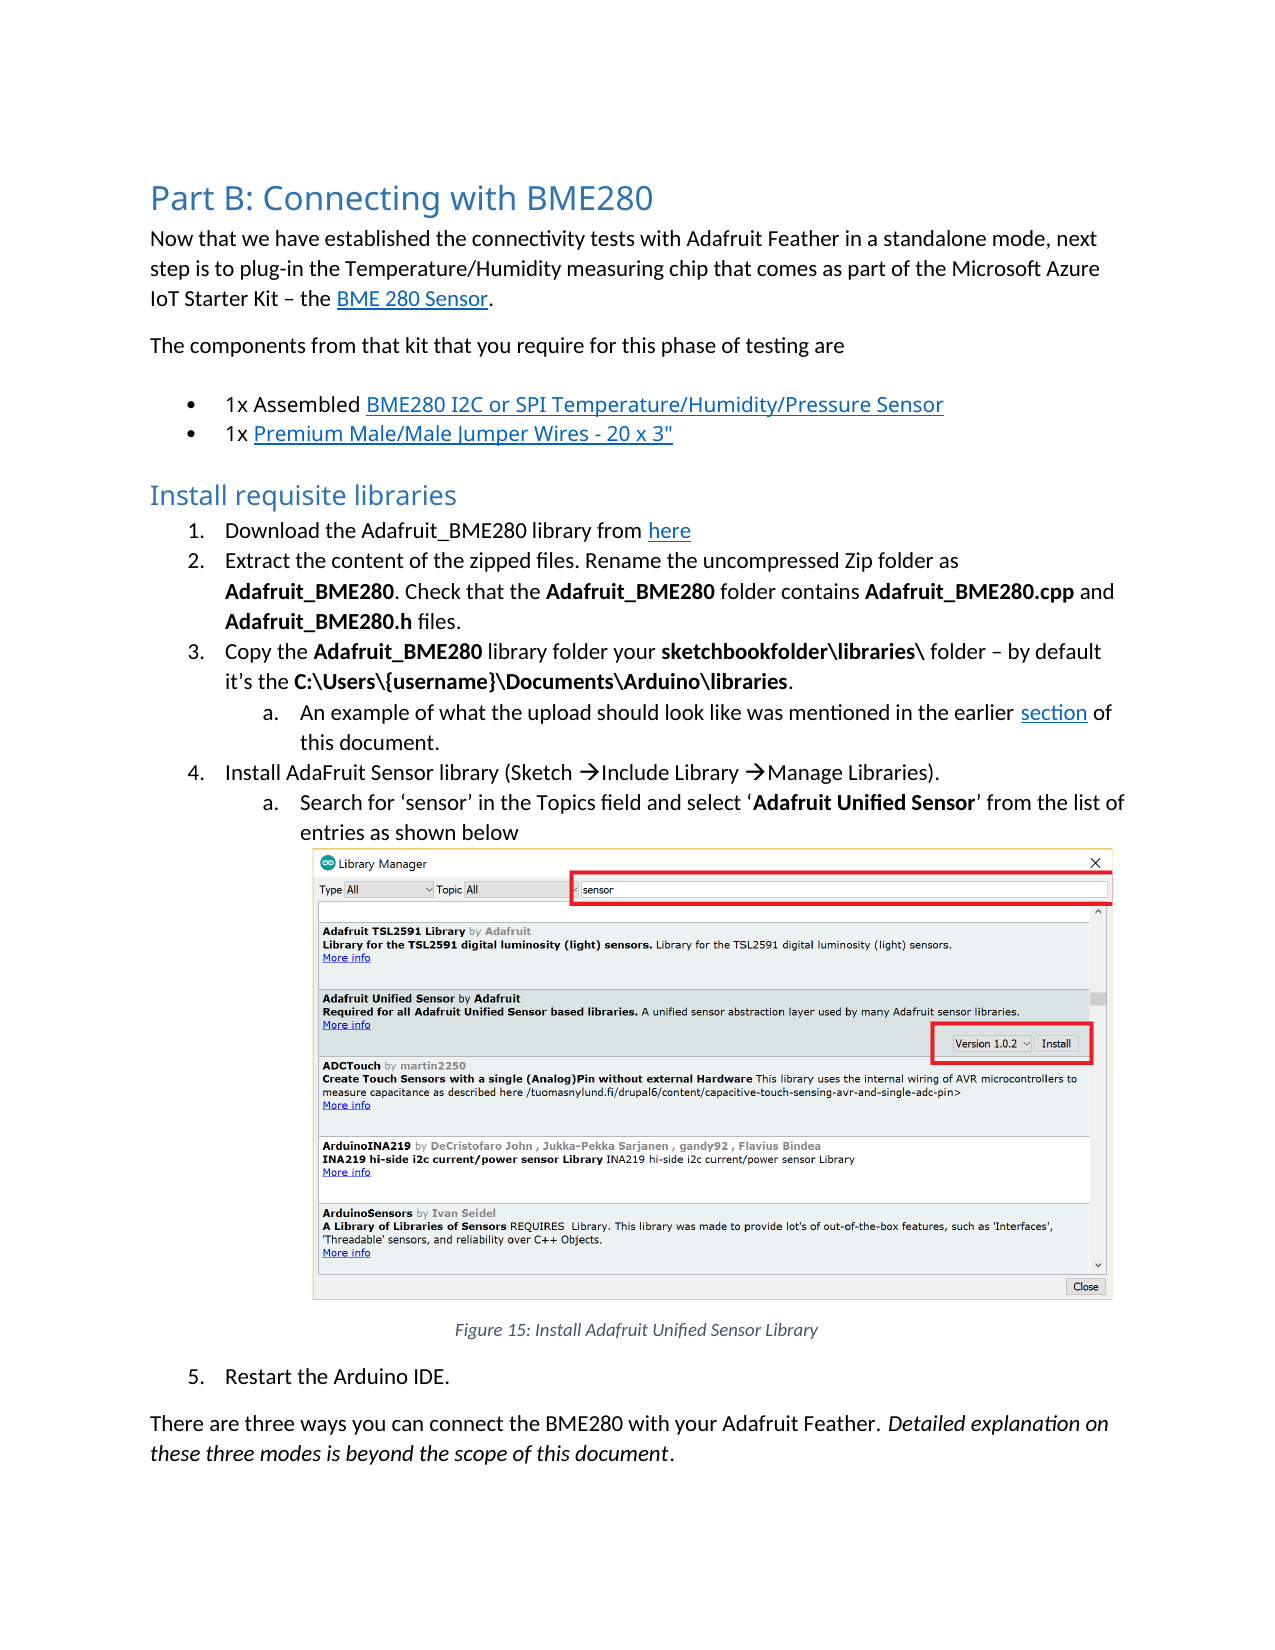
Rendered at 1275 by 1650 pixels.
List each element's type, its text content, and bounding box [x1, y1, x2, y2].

list Copy the Adafruit_BME280 library folder your sketchbookfolder\libraries\ folder – by default it’s the C:\Users\{username}\Documents\Arduino\libraries. [187, 637, 1125, 696]
picture [312, 848, 1113, 1300]
list An example of what the upload should look like was mentioned in the earlier section of this document. [262, 698, 1125, 756]
list Download the Adafruit_BME280 library from here [187, 516, 1125, 544]
text There are three ways you can connect the BME280 with your Adafruit Feather. Detailed explanation on these three modes is beyond the scope of this document. [150, 1409, 1125, 1467]
list Restart the Arduino IDE. [187, 1362, 1125, 1390]
list 1x Premium Male/Male Jumper Wires - 20 x 3" [187, 419, 1125, 447]
list Extract the content of the zipped files. Rename the uncompressed Zip folder as Adafruit_BME280. Check that the Adafruit_BME280 folder contains Adafruit_BME280.cpp and Adafruit_BME280.h files. [187, 547, 1125, 635]
text Now that we have established the connectivity tests with Adafruit Feather in a standalone mode, next step is to plug-in the Temperature/Humidity measuring chip that comes as part of the Microsoft Azure IoT Starter Kit – the BME 280 Sensor. [150, 224, 1125, 312]
subtitle Part B: Connecting with BME280 [150, 175, 1125, 220]
list Search for ‘sensor’ in the Topics field and select ‘Adafruit Unified Sensor’ from the list of entries as shown below [262, 788, 1125, 847]
subtitle Install requisite libraries [150, 477, 1125, 513]
list 1x Assembled BME280 I2C or SPI Temperature/Humidity/Pressure Sensor [187, 391, 1125, 419]
list Install AdaFruit Sensor library (Sketch Include Library Manage Libraries). [187, 758, 1125, 786]
text The components from that kit that you require for this phase of testing are [150, 331, 1125, 359]
